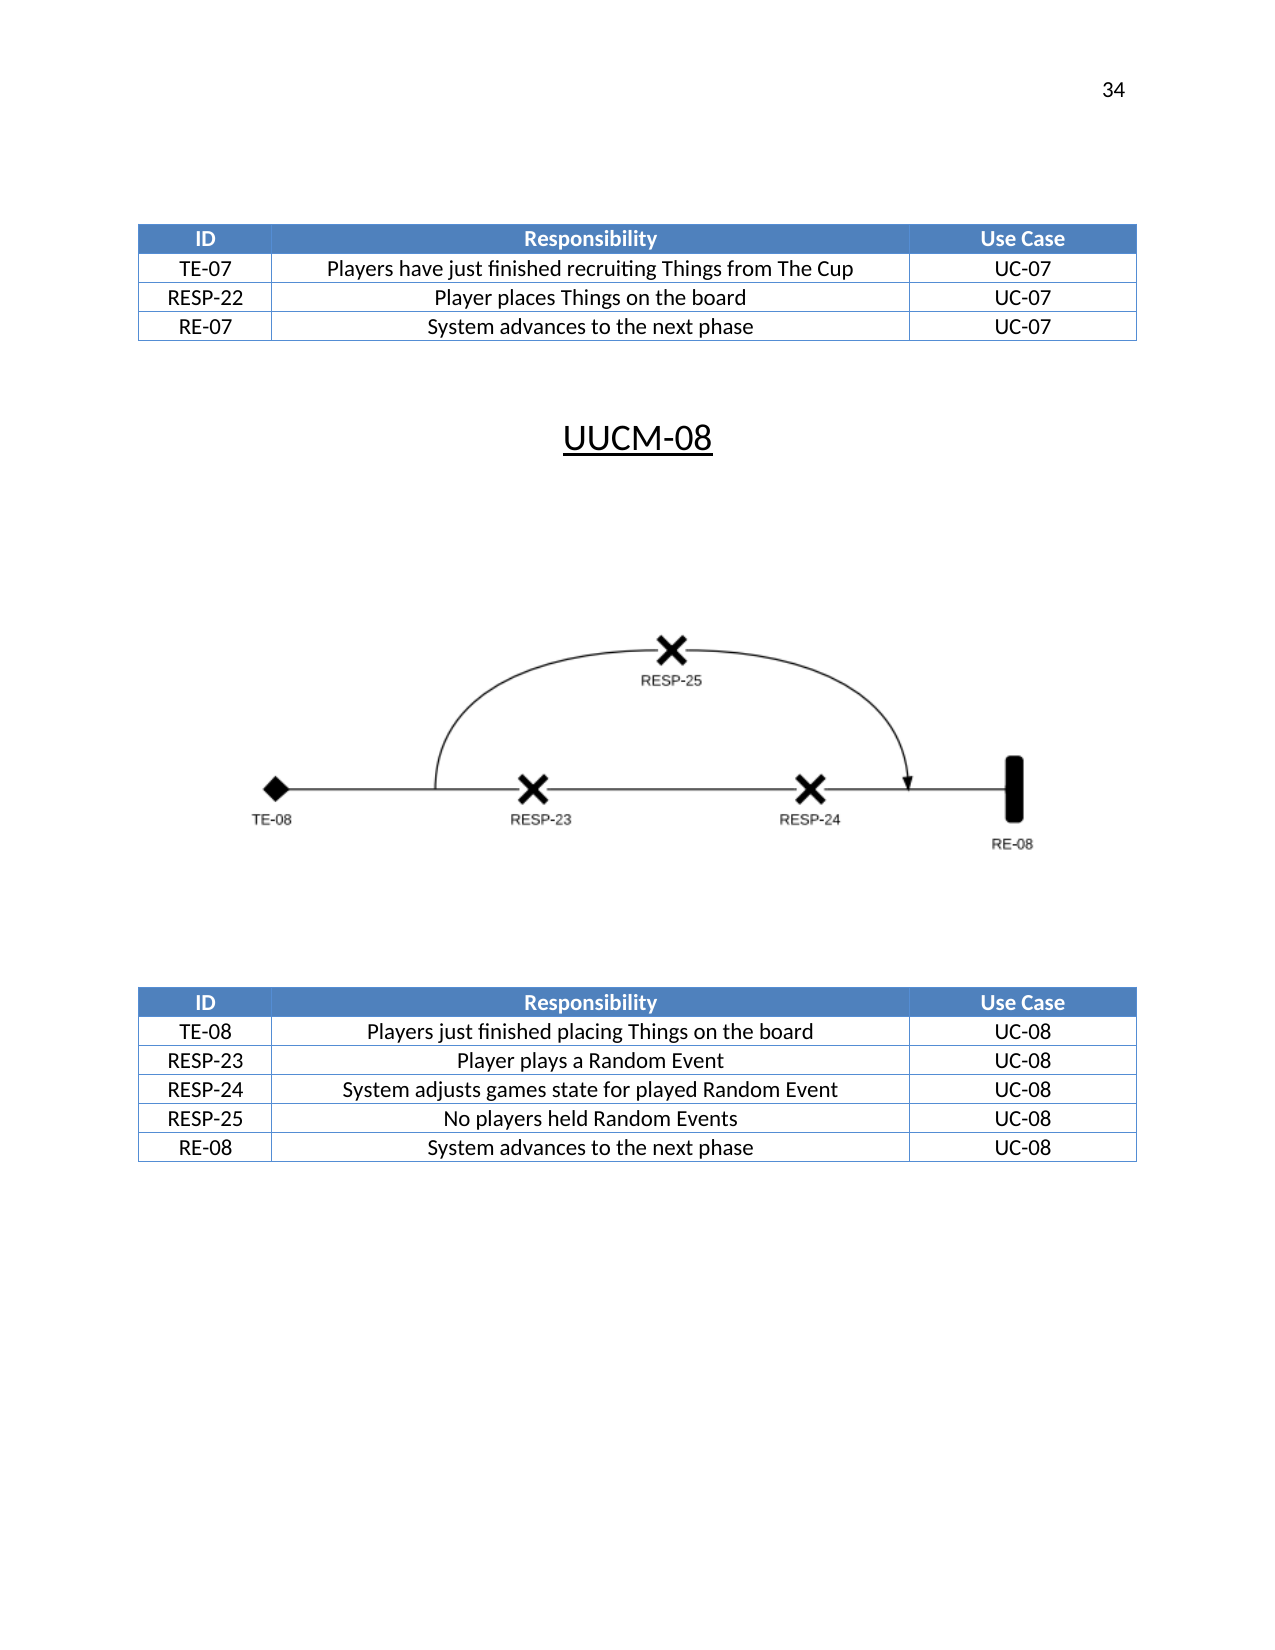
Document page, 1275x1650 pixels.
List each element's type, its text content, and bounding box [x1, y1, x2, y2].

table_cell Players have just finished recruiting Things from The Cup [272, 254, 909, 282]
table_header ID [139, 988, 271, 1016]
table_cell RESP-25 [139, 1104, 271, 1132]
table_cell UC-07 [910, 254, 1136, 282]
table_cell System adjusts games state for played Random Event [272, 1075, 909, 1103]
table_cell UC-07 [910, 312, 1136, 340]
text UUCM-08 [150, 414, 1125, 460]
table_cell Player plays a Random Event [272, 1046, 909, 1074]
table_cell RE-07 [139, 312, 271, 340]
table_header Responsibility [272, 988, 909, 1016]
table_cell UC-08 [910, 1017, 1136, 1045]
table_cell System advances to the next phase [272, 1133, 909, 1161]
table_cell UC-07 [910, 283, 1136, 311]
table_cell UC-08 [910, 1075, 1136, 1103]
table_cell Players just finished placing Things on the board [272, 1017, 909, 1045]
table_cell System advances to the next phase [272, 312, 909, 340]
table_cell RESP-22 [139, 283, 271, 311]
table_cell RESP-23 [139, 1046, 271, 1074]
table_header Responsibility [272, 225, 909, 253]
table_header Use Case [910, 988, 1136, 1016]
table_cell UC-08 [910, 1046, 1136, 1074]
table_cell No players held Random Events [272, 1104, 909, 1132]
table_cell UC-08 [910, 1104, 1136, 1132]
table_cell TE-08 [139, 1017, 271, 1045]
table_header ID [139, 225, 271, 253]
table_cell TE-07 [139, 254, 271, 282]
table_cell RESP-24 [139, 1075, 271, 1103]
table_cell Player places Things on the board [272, 283, 909, 311]
table_header Use Case [910, 225, 1136, 253]
table_cell RE-08 [139, 1133, 271, 1161]
table_cell UC-08 [910, 1133, 1136, 1161]
